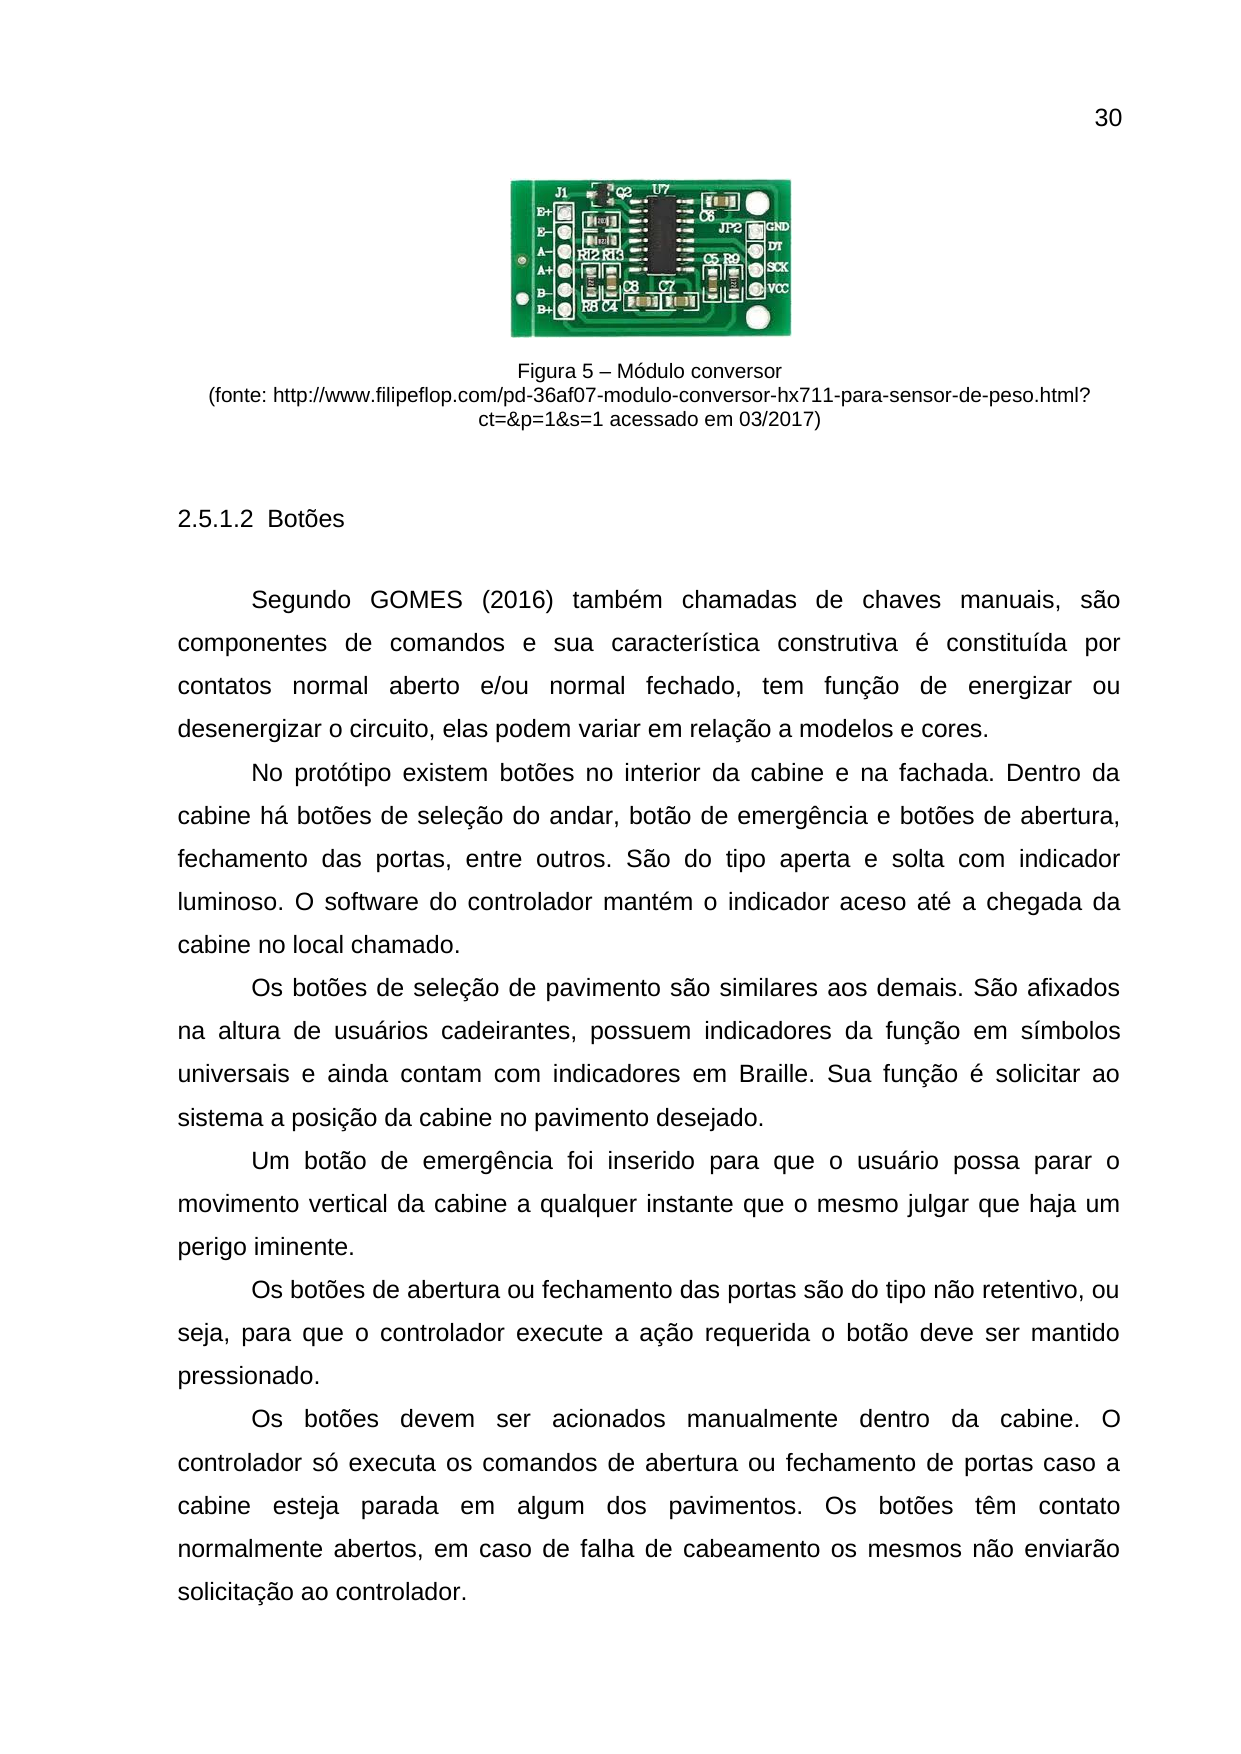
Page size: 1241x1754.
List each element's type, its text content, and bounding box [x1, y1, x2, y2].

text Os botões de seleção de pavimento são similares aos demais. São afixados na altura de usuários cadeirantes, possuem indicadores da função em símbolos universais e ainda contam com indicadores em Braille. Sua função é solicitar ao sistema a posição da cabine no pavimento desejado. [177, 973, 1122, 1131]
subtitle Botões [177, 504, 1122, 533]
text No protótipo existem botões no interior da cabine e na fachada. Dentro da cabine há botões de seleção do andar, botão de emergência e botões de abertura, fechamento das portas, entre outros. São do tipo aperta e solta com indicador luminoso. O software do controlador mantém o indicador aceso até a chegada da cabine no local chamado. [177, 758, 1122, 959]
text Figura 5 – Módulo conversor [177, 359, 1122, 383]
text (fonte: http://www.filipeflop.com/pd-36af07-modulo-conversor-hx711-para-sensor-de-peso.html?ct=&p=1&s=1 acessado em 03/2017) [821, 383, 1122, 431]
text Os botões de abertura ou fechamento das portas são do tipo não retentivo, ou seja, para que o controlador execute a ação requerida o botão deve ser mantido pressionado. [177, 1275, 1122, 1390]
text Os botões devem ser acionados manualmente dentro da cabine. O controlador só executa os comandos de abertura ou fechamento de portas caso a cabine esteja parada em algum dos pavimentos. Os botões têm contato normalmente abertos, em caso de falha de cabeamento os mesmos não enviarão solicitação ao controlador. [177, 1404, 1122, 1606]
text (fonte: http://www.filipeflop.com/pd-36af07-modulo-conversor-hx711-para-sensor-de-peso.html?ct=&p=1&s=1 acessado em 03/2017) [177, 383, 478, 431]
text Um botão de emergência foi inserido para que o usuário possa parar o movimento vertical da cabine a qualquer instante que o mesmo julgar que haja um perigo iminente. [177, 1146, 1122, 1261]
picture [501, 177, 799, 345]
text Segundo GOMES (2016) também chamadas de chaves manuais, são componentes de comandos e sua característica construtiva é constituída por contatos normal aberto e/ou normal fechado, tem função de energizar ou desenergizar o circuito, elas podem variar em relação a modelos e cores. [177, 585, 1122, 743]
